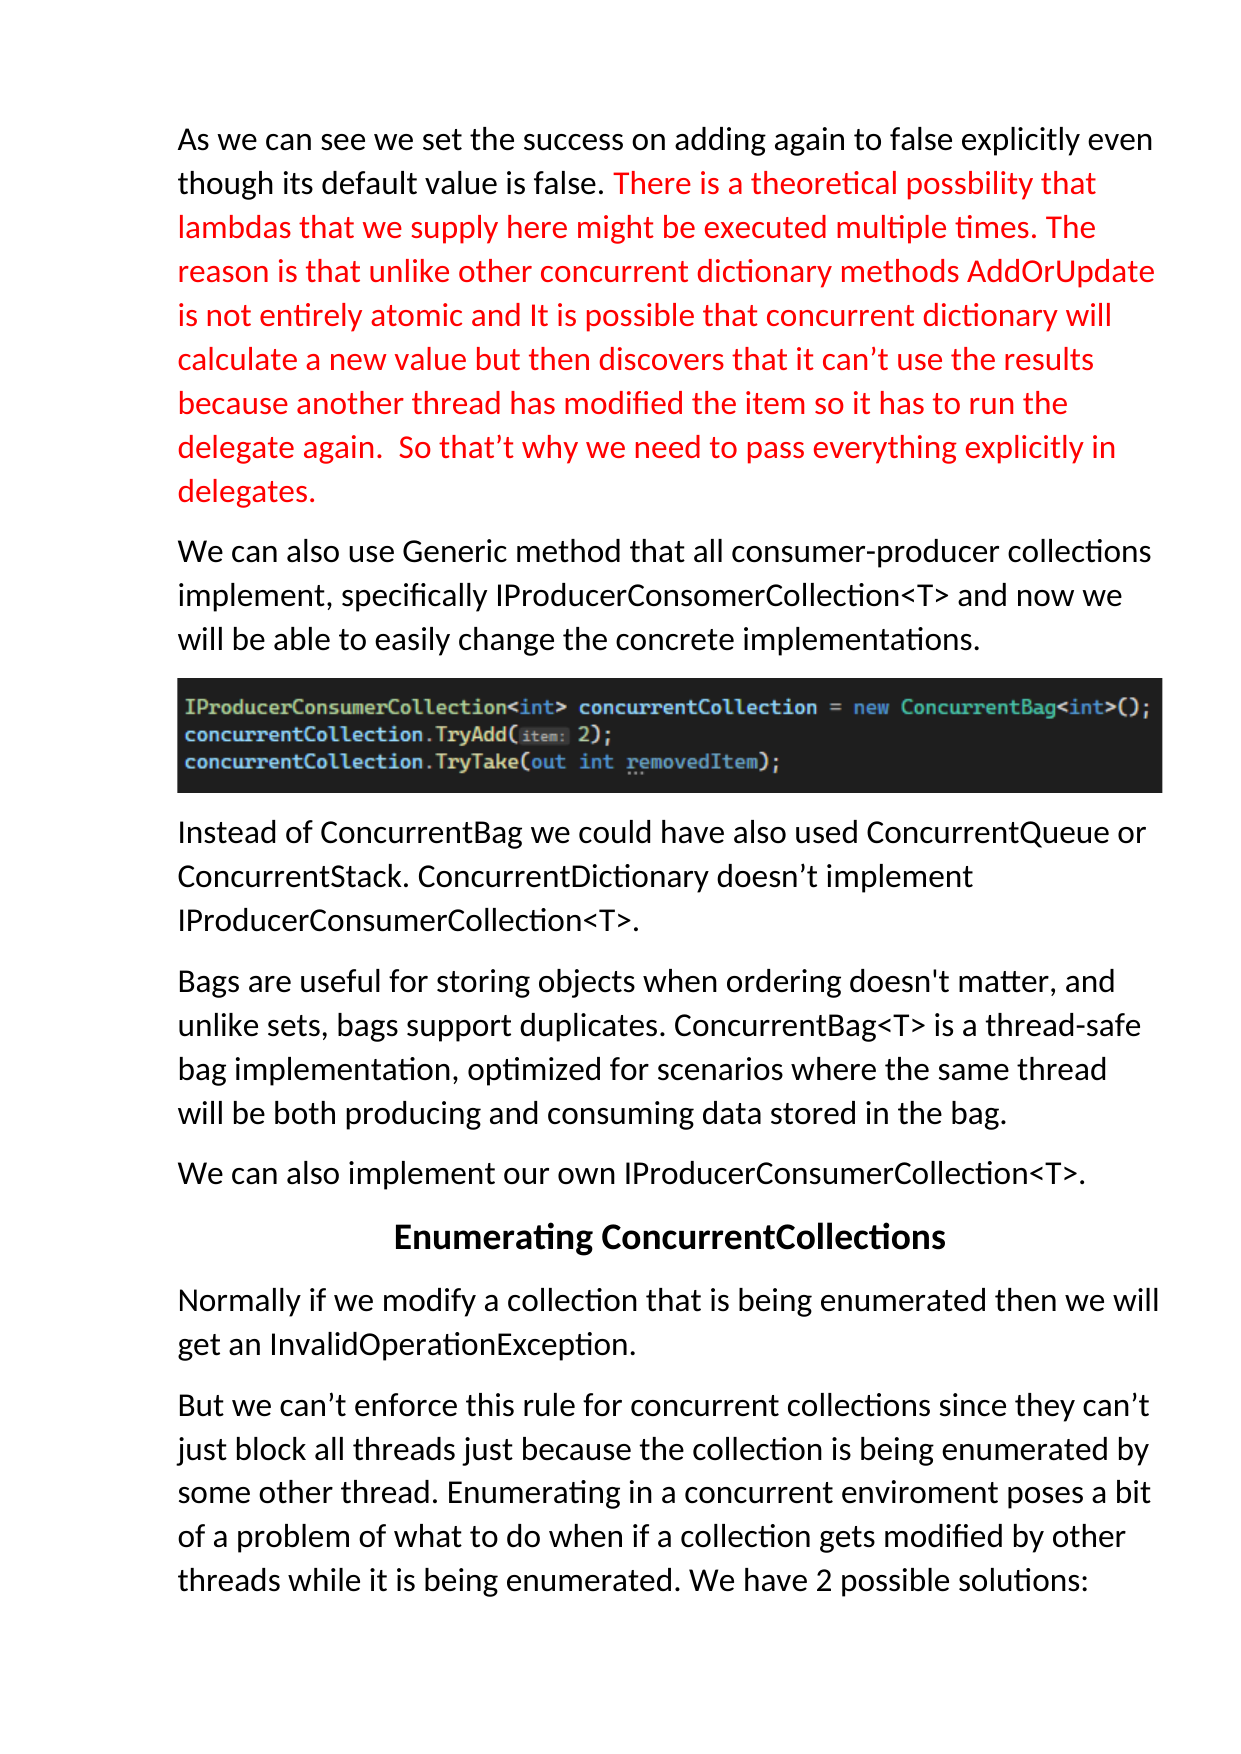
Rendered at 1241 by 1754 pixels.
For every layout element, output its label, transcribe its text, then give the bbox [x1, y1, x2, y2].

text Enumerating ConcurrentCollections [177, 1213, 1162, 1259]
text We can also implement our own IProducerConsumerCollection<T>. [177, 1152, 1162, 1193]
text Bags are useful for storing objects when ordering doesn't matter, and unlike sets, bags support duplicates. ConcurrentBag<T> is a thread-safe bag implementation, optimized for scenarios where the same thread will be both producing and consuming data stored in the bag. [177, 960, 1162, 1132]
picture [177, 678, 1163, 793]
text Instead of ConcurrentBag we could have also used ConcurrentQueue or ConcurrentStack. ConcurrentDictionary doesn’t implement IProducerConsumerCollection<T>. [177, 811, 1162, 940]
text As we can see we set the success on adding again to false explicitly even though its default value is false. There is a theoretical possbility that lambdas that we supply here might be executed multiple times. The reason is that unlike other concurrent dictionary methods AddOrUpdate is not entirely atomic and It is possible that concurrent dictionary will calculate a new value but then discovers that it can’t use the results because another thread has modified the item so it has to run the delegate again. So that’t why we need to pass everything explicitly in delegates. [177, 118, 1162, 511]
text We can also use Generic method that all consumer-producer collections implement, specifically IProducerConsomerCollection<T> and now we will be able to easily change the concrete implementations. [177, 530, 1162, 659]
text Normally if we modify a collection that is being enumerated then we will get an InvalidOperationException. [177, 1279, 1162, 1364]
text But we can’t enforce this rule for concurrent collections since they can’t just block all threads just because the collection is being enumerated by some other thread. Enumerating in a concurrent enviroment poses a bit of a problem of what to do when if a collection gets modified by other threads while it is being enumerated. We have 2 possible solutions: [177, 1384, 1162, 1600]
